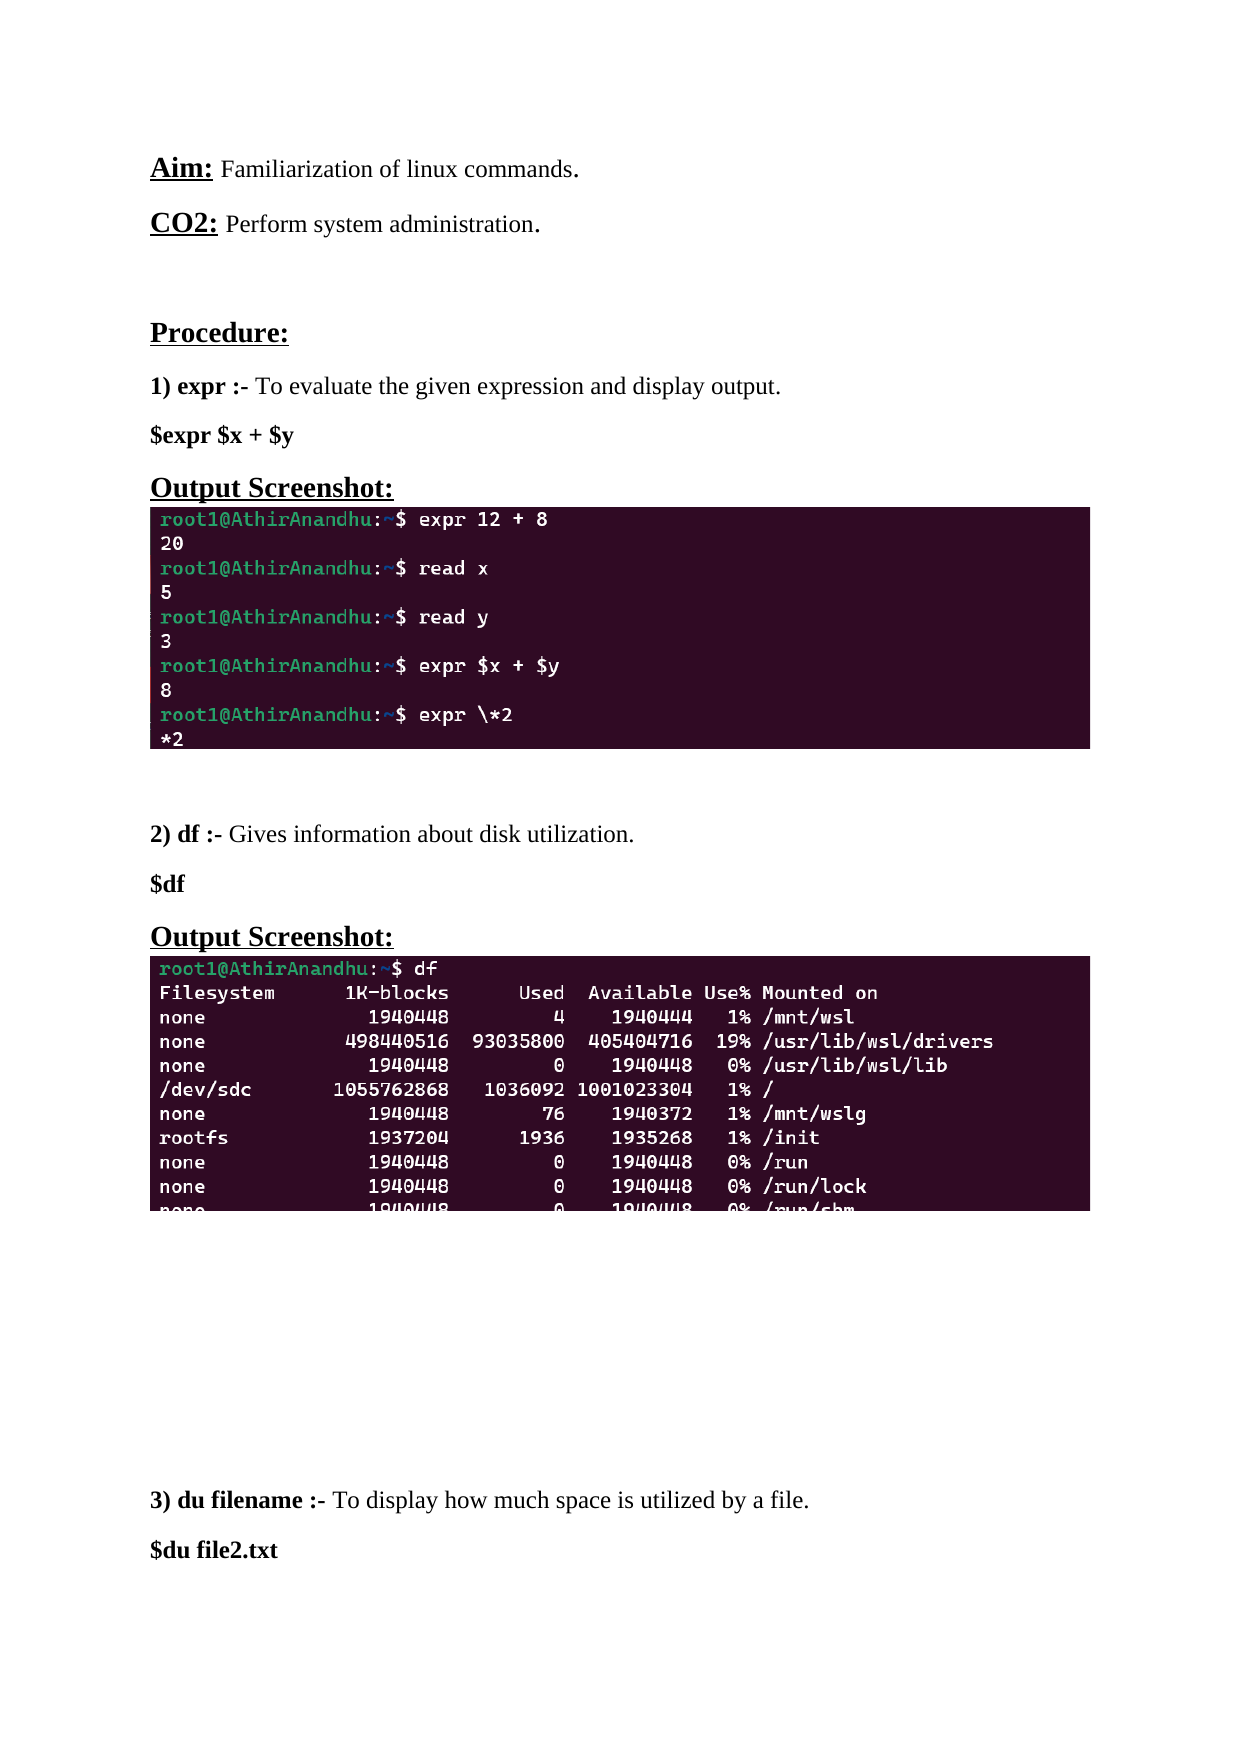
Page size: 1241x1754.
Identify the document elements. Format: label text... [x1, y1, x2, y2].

text Procedure: [150, 316, 1090, 349]
text 3) du filename :- To display how much space is utilized by a file. [150, 1485, 1090, 1514]
text Output Screenshot: [150, 470, 1090, 507]
text 2) df :- Gives information about disk utilization. [150, 819, 1090, 848]
text $expr $x + $y [150, 421, 1090, 449]
text $df [150, 869, 1090, 898]
picture [150, 956, 1091, 1211]
text 1) expr :- To evaluate the given expression and display output. [150, 371, 1090, 399]
text CO2: Perform system administration. [150, 205, 1090, 239]
text Output Screenshot: [150, 919, 1090, 956]
text Aim: Familiarization of linux commands. [150, 150, 1090, 183]
text $du file2.txt [150, 1535, 1090, 1564]
picture [150, 507, 1091, 749]
